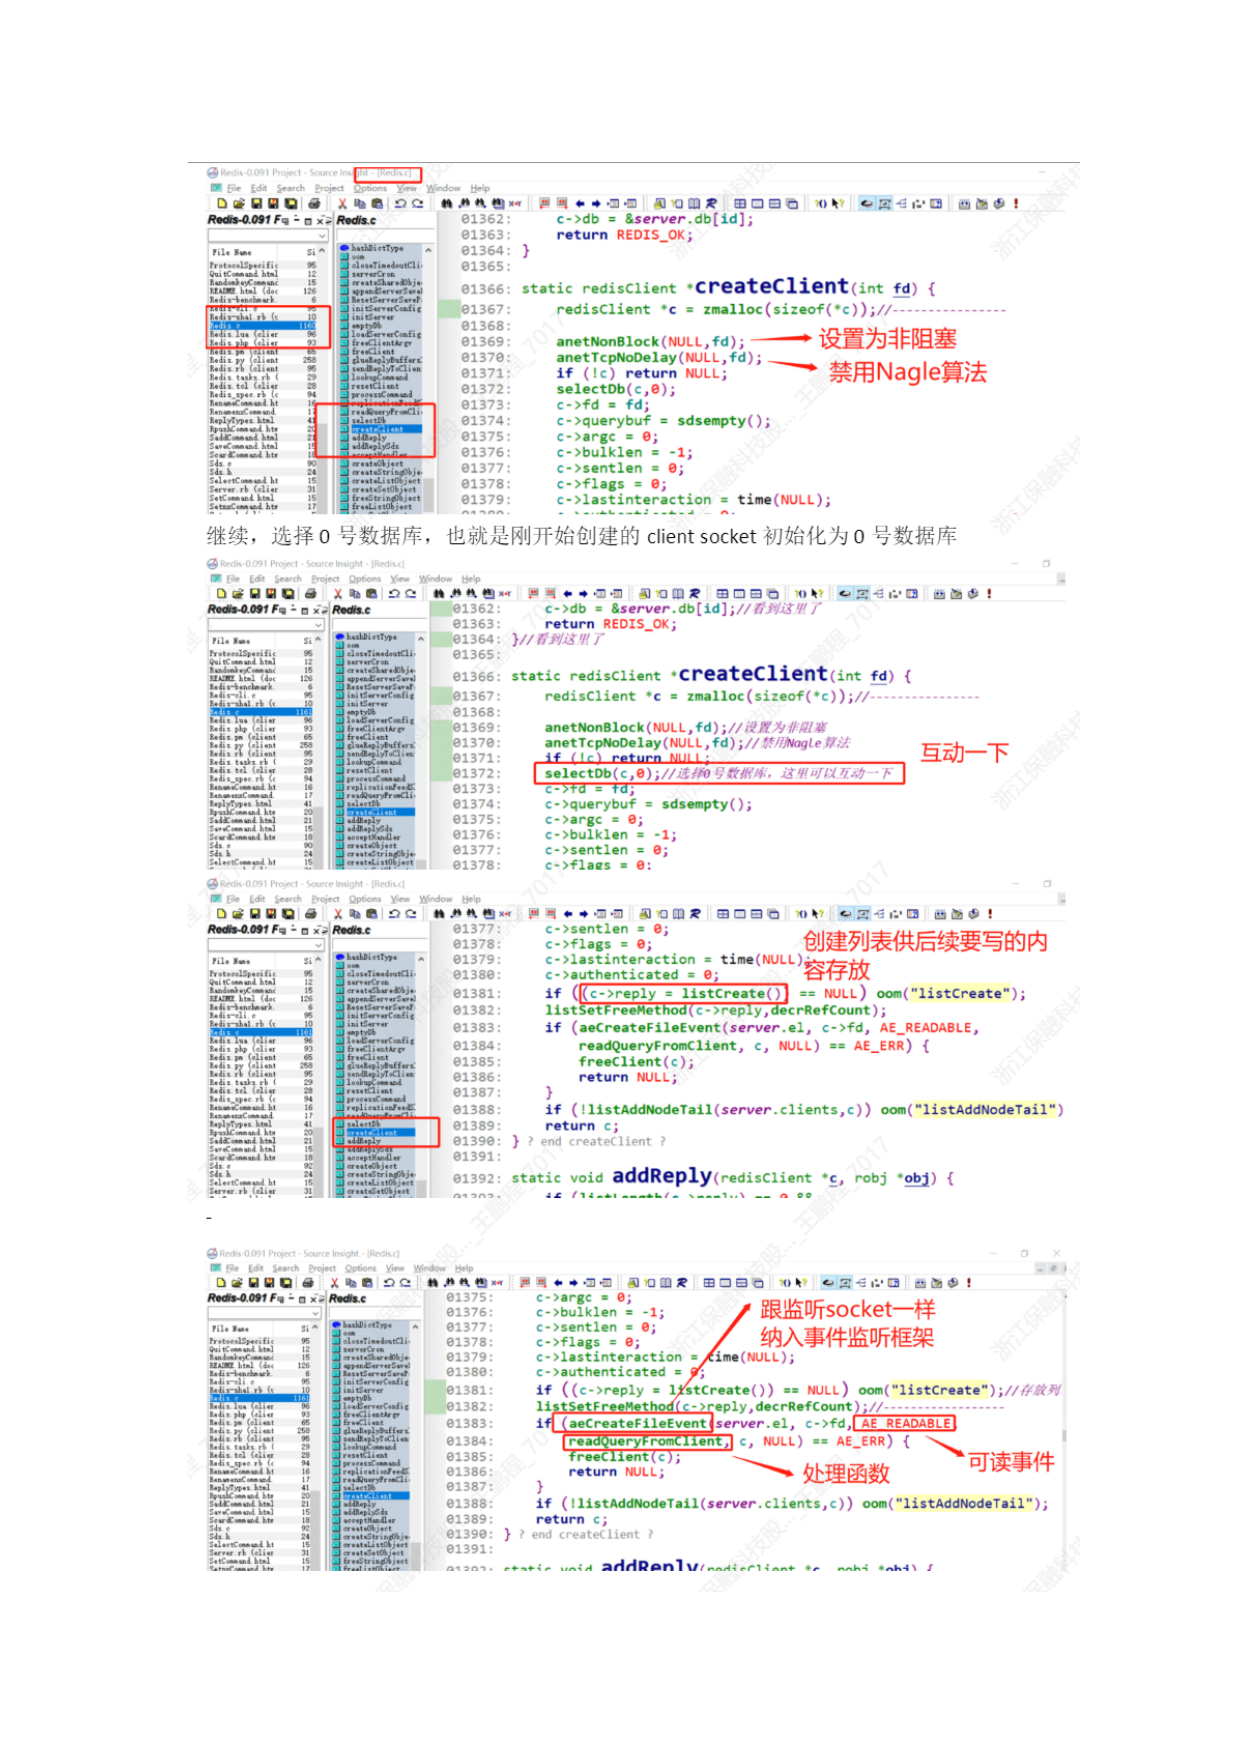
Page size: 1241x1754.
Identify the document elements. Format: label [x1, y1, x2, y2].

picture [187, 162, 1080, 1592]
